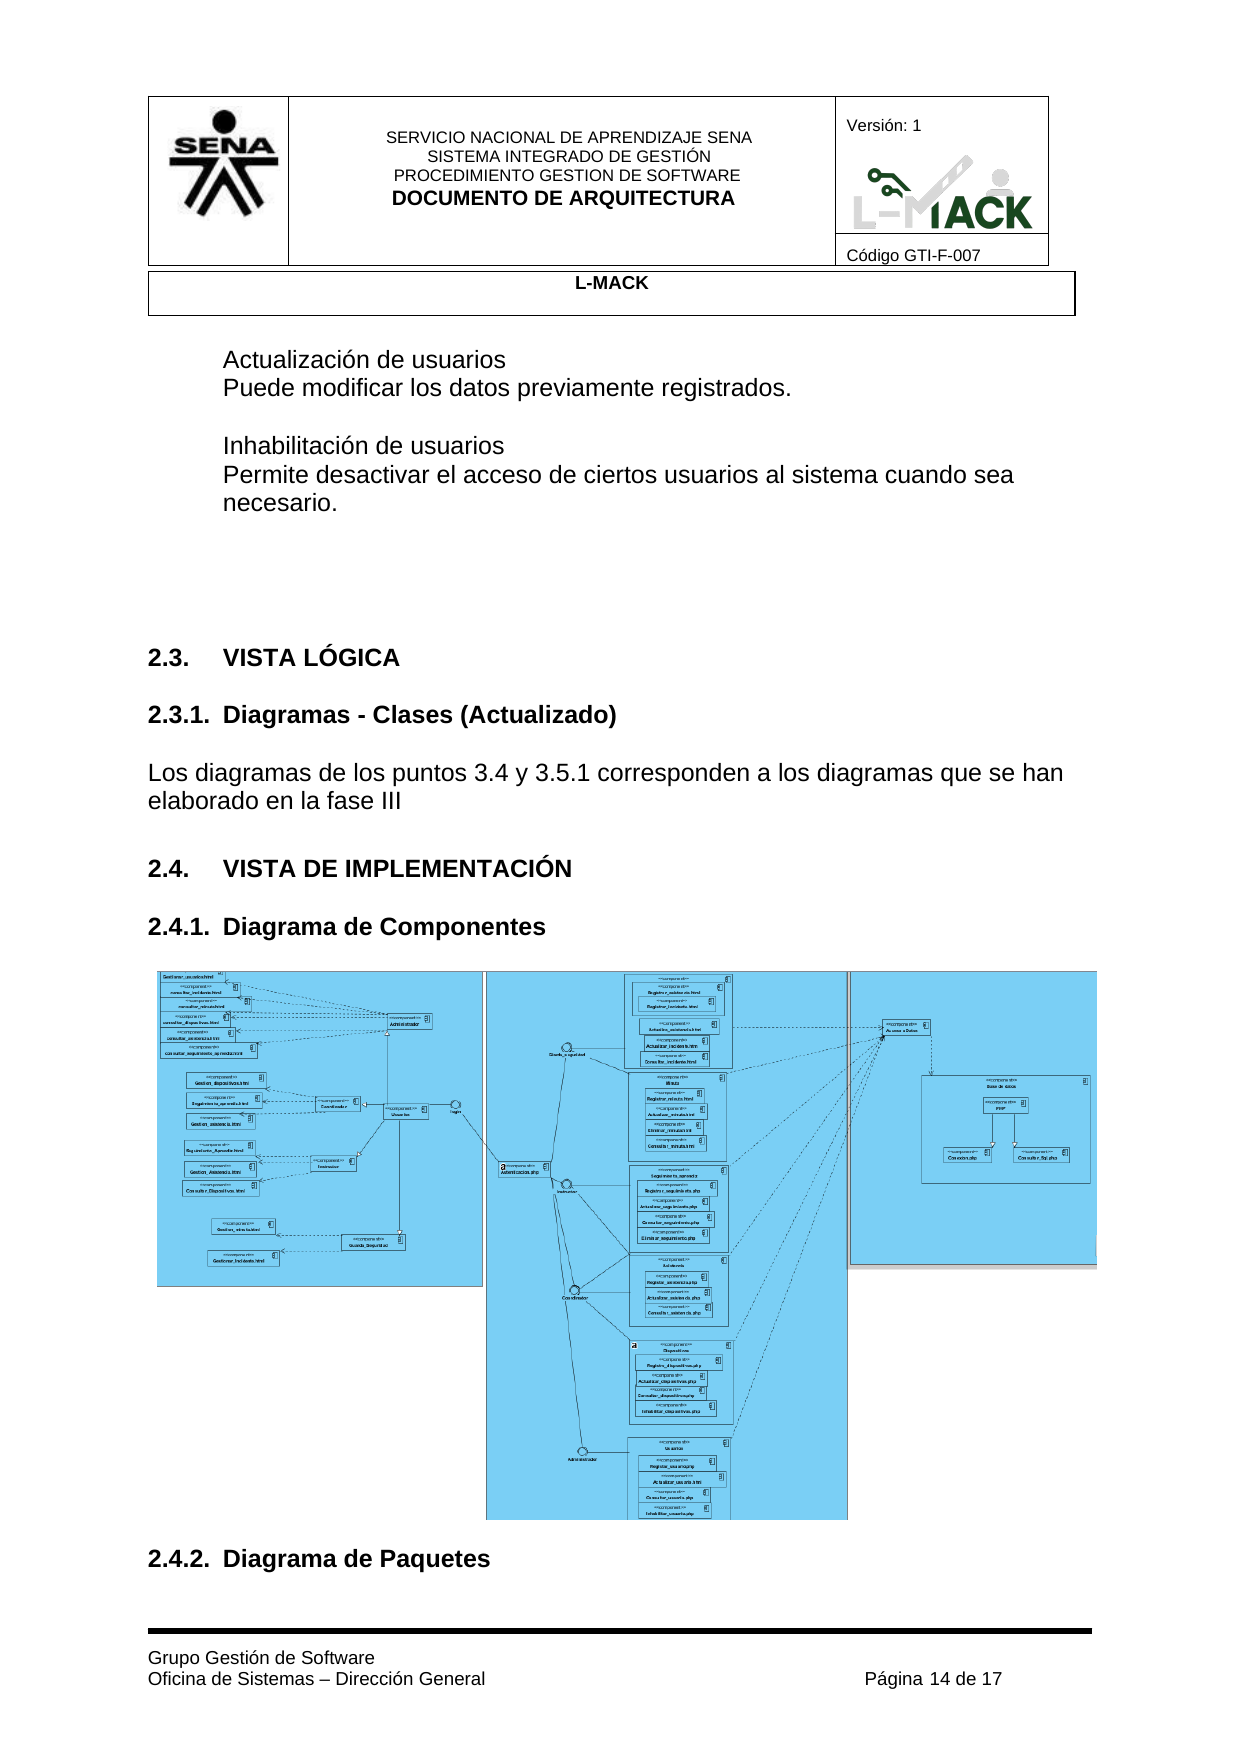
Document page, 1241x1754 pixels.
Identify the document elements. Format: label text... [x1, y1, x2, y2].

text Permite desactivar el acceso de ciertos usuarios al sistema cuando sea necesario. [223, 460, 1092, 517]
subtitle Actualización de usuarios Puede modificar los datos previamente registrados. [223, 345, 1092, 402]
list Diagrama de Componentes [148, 912, 1092, 941]
text Los diagramas de los puntos 3.4 y 3.5.1 corresponden a los diagramas que se han elaborado en la fase III [148, 758, 1092, 815]
list VISTA DE IMPLEMENTACIÓN [148, 854, 1092, 883]
text Inhabilitación de usuarios [148, 431, 1092, 460]
list VISTA LÓGICA [148, 643, 1092, 671]
picture [846, 149, 1036, 233]
picture [156, 971, 1096, 1518]
picture [167, 106, 281, 221]
list Diagramas - Clases (Actualizado) [148, 700, 1092, 729]
